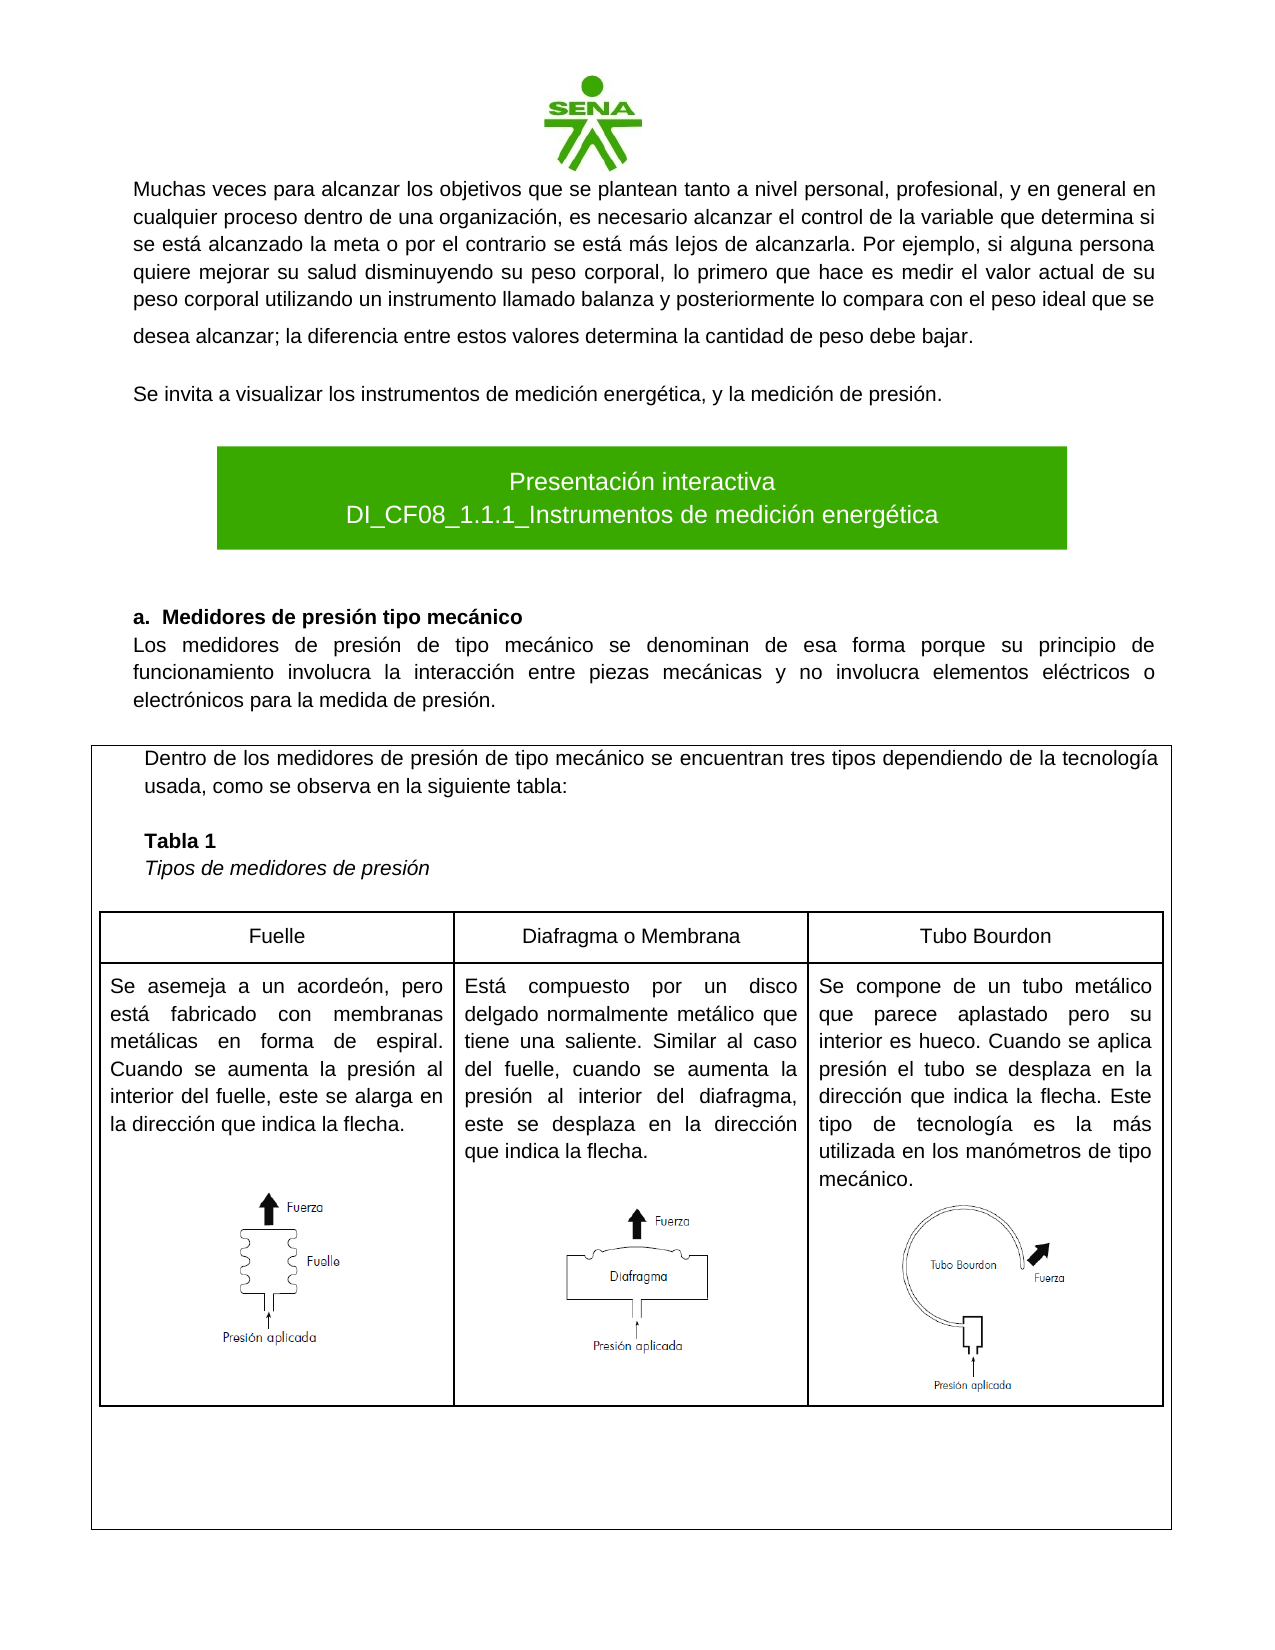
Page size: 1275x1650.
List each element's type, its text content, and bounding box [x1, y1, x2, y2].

text Se invita a visualizar los instrumentos de medición energética, y la medición de presión. [133, 382, 1157, 406]
text Muchas veces para alcanzar los objetivos que se plantean tanto a nivel personal, profesional, y en general en cualquier proceso dentro de una organización, es necesario alcanzar el control de la variable que determina si se está alcanzado la meta o por el contrario se está más lejos de alcanzarla. Por ejemplo, si alguna persona quiere mejorar su salud disminuyendo su peso corporal, lo primero que hace es medir el valor actual de su peso corporal utilizando un instrumento llamado balanza y posteriormente lo compara con el peso ideal que se desea alcanzar; la diferencia entre estos valores determina la cantidad de peso debe bajar. [133, 177, 1157, 350]
picture [545, 1198, 720, 1358]
picture [893, 1195, 1073, 1395]
picture [200, 1187, 347, 1351]
text a. Medidores de presión tipo mecánico [133, 605, 1157, 629]
picture [544, 75, 643, 172]
text Los medidores de presión de tipo mecánico se denominan de esa forma porque su principio de funcionamiento involucra la interacción entre piezas mecánicas y no involucra elementos eléctricos o electrónicos para la medida de presión. [133, 632, 1157, 711]
